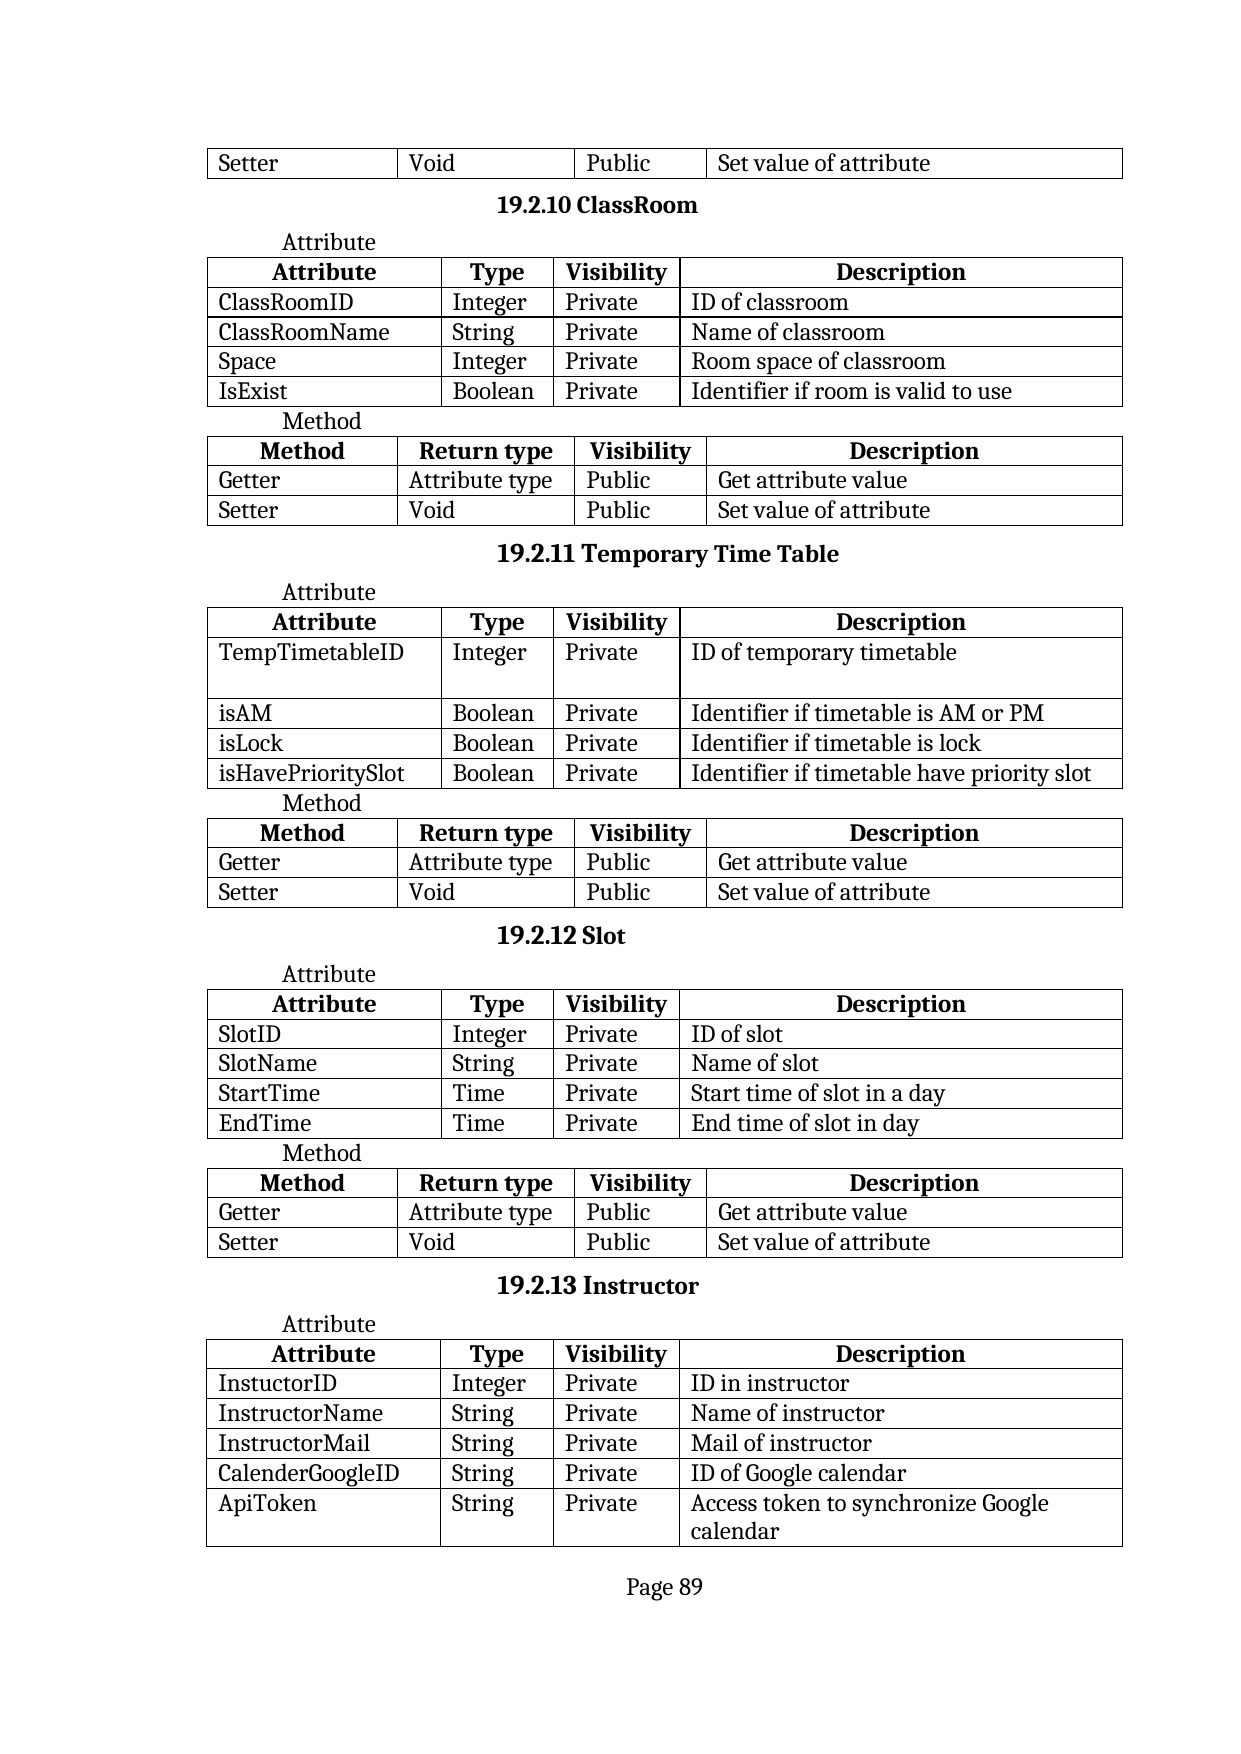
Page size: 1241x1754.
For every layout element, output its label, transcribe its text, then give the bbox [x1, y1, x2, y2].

table_cell Private [554, 318, 679, 346]
table_cell Public [575, 496, 706, 525]
table_cell Get attribute value [707, 1198, 1122, 1227]
table_cell Private [554, 347, 679, 376]
table_cell Attribute type [398, 1198, 574, 1227]
table_cell Identifier if timetable is lock [681, 729, 1122, 758]
table_cell Boolean [442, 699, 553, 728]
table_cell Private [554, 638, 679, 698]
table_cell Get attribute value [707, 848, 1122, 877]
table_cell Attribute type [398, 466, 574, 495]
table_header Description [707, 437, 1122, 465]
table_cell Integer [442, 1020, 553, 1048]
text Method [207, 789, 1122, 817]
text Method [207, 407, 1122, 436]
table_cell Name of classroom [681, 318, 1122, 346]
table_header Description [681, 258, 1122, 287]
table_cell Public [575, 848, 706, 877]
table_cell isAM [208, 699, 441, 728]
table_cell Public [575, 149, 706, 177]
table_header Visibility [554, 258, 679, 287]
table_cell ClassRoomID [208, 288, 441, 316]
table_header Visibility [575, 819, 706, 847]
table_cell String [441, 1489, 553, 1546]
table_header Return type [398, 437, 574, 465]
table_header Description [680, 1340, 1122, 1368]
table_cell String [442, 1049, 553, 1078]
table_cell Name of instructor [680, 1399, 1122, 1428]
table_header Description [707, 1169, 1122, 1197]
table_header Visibility [554, 608, 679, 637]
table_header Return type [398, 819, 574, 847]
table_cell Void [398, 149, 574, 177]
table_cell InstuctorID [207, 1369, 440, 1398]
table_cell Access token to synchronize Google calendar [680, 1489, 1122, 1546]
table_cell Public [575, 878, 706, 907]
table_cell Attribute type [398, 848, 574, 877]
table_cell Integer [441, 1369, 553, 1398]
text Attribute [207, 578, 1122, 607]
table_cell Public [575, 1228, 706, 1257]
subtitle 19.2.13 Instructor [497, 1270, 1122, 1301]
table_header Visibility [554, 990, 679, 1018]
table_cell Set value of attribute [707, 496, 1122, 525]
table_cell Identifier if timetable is AM or PM [681, 699, 1122, 728]
table_cell Private [554, 1079, 679, 1108]
text Attribute [207, 228, 1122, 257]
table_cell Public [575, 1198, 706, 1227]
table_cell Void [398, 496, 574, 525]
table_cell Name of slot [680, 1049, 1122, 1078]
table_cell Private [554, 759, 679, 788]
table_cell String [441, 1429, 553, 1458]
table_cell End time of slot in day [680, 1109, 1122, 1138]
table_cell Private [554, 1399, 679, 1428]
table_cell IsExist [208, 377, 441, 406]
table_header Description [680, 990, 1122, 1018]
table_cell Private [554, 1489, 679, 1546]
subtitle 19.2.10 ClassRoom [497, 191, 1122, 220]
table_cell SlotID [208, 1020, 441, 1048]
table_cell Set value of attribute [707, 878, 1122, 907]
table_cell ID of Google calendar [680, 1459, 1122, 1487]
table_cell String [441, 1459, 553, 1487]
table_cell Time [442, 1109, 553, 1138]
table_header Attribute [208, 258, 441, 287]
table_cell TempTimetableID [208, 638, 441, 698]
table_cell Boolean [442, 729, 553, 758]
table_cell Void [398, 878, 574, 907]
table_cell InstructorName [207, 1399, 440, 1428]
table_cell Identifier if timetable have priority slot [681, 759, 1122, 788]
table_header Method [208, 437, 397, 465]
table_cell Integer [442, 347, 553, 376]
table_header Description [681, 608, 1122, 637]
table_cell ApiToken [207, 1489, 440, 1546]
table_cell Room space of classroom [681, 347, 1122, 376]
table_cell Boolean [442, 377, 553, 406]
table_cell Boolean [442, 759, 553, 788]
table_header Return type [398, 1169, 574, 1197]
subtitle 19.2.11 Temporary Time Table [497, 538, 1122, 570]
table_header Method [208, 1169, 397, 1197]
table_cell Private [554, 1049, 679, 1078]
table_cell String [442, 318, 553, 346]
table_cell StartTime [208, 1079, 441, 1108]
table_cell Private [554, 1429, 679, 1458]
table_cell Private [554, 1109, 679, 1138]
table_cell Start time of slot in a day [680, 1079, 1122, 1108]
table_header Type [442, 990, 553, 1018]
text Attribute [207, 1310, 1122, 1338]
table_cell Setter [208, 496, 397, 525]
table_cell ID of temporary timetable [681, 638, 1122, 698]
table_cell Getter [208, 1198, 397, 1227]
table_cell Setter [208, 149, 397, 177]
table_cell Setter [208, 1228, 397, 1257]
subtitle 19.2.12 Slot [497, 920, 1122, 952]
table_cell Integer [442, 288, 553, 316]
table_cell Private [554, 729, 679, 758]
table_cell Void [398, 1228, 574, 1257]
table_header Type [442, 608, 553, 637]
table_header Type [442, 258, 553, 287]
table_cell Getter [208, 466, 397, 495]
text Attribute [207, 960, 1122, 989]
table_cell String [441, 1399, 553, 1428]
table_header Attribute [207, 1340, 440, 1368]
table_cell Set value of attribute [707, 149, 1122, 177]
table_cell SlotName [208, 1049, 441, 1078]
table_cell Private [554, 377, 679, 406]
table_cell isLock [208, 729, 441, 758]
table_header Type [441, 1340, 553, 1368]
table_header Method [208, 819, 397, 847]
table_cell Set value of attribute [707, 1228, 1122, 1257]
table_header Attribute [208, 608, 441, 637]
table_header Visibility [575, 1169, 706, 1197]
table_cell Public [575, 466, 706, 495]
table_cell ID of classroom [681, 288, 1122, 316]
table_cell Private [554, 699, 679, 728]
table_cell Private [554, 1369, 679, 1398]
table_cell isHavePrioritySlot [208, 759, 441, 788]
table_cell Setter [208, 878, 397, 907]
table_header Visibility [575, 437, 706, 465]
table_cell ClassRoomName [208, 318, 441, 346]
table_cell Get attribute value [707, 466, 1122, 495]
table_cell InstructorMail [207, 1429, 440, 1458]
table_cell Identifier if room is valid to use [681, 377, 1122, 406]
table_cell Private [554, 288, 679, 316]
table_cell ID in instructor [680, 1369, 1122, 1398]
table_cell Private [554, 1459, 679, 1487]
text Method [207, 1139, 1122, 1167]
table_cell CalenderGoogleID [207, 1459, 440, 1487]
table_cell EndTime [208, 1109, 441, 1138]
table_cell ID of slot [680, 1020, 1122, 1048]
table_cell Mail of instructor [680, 1429, 1122, 1458]
table_cell Space [208, 347, 441, 376]
table_header Description [707, 819, 1122, 847]
table_header Attribute [208, 990, 441, 1018]
table_header Visibility [554, 1340, 679, 1368]
table_cell Time [442, 1079, 553, 1108]
table_cell Private [554, 1020, 679, 1048]
table_cell Integer [442, 638, 553, 698]
table_cell Getter [208, 848, 397, 877]
